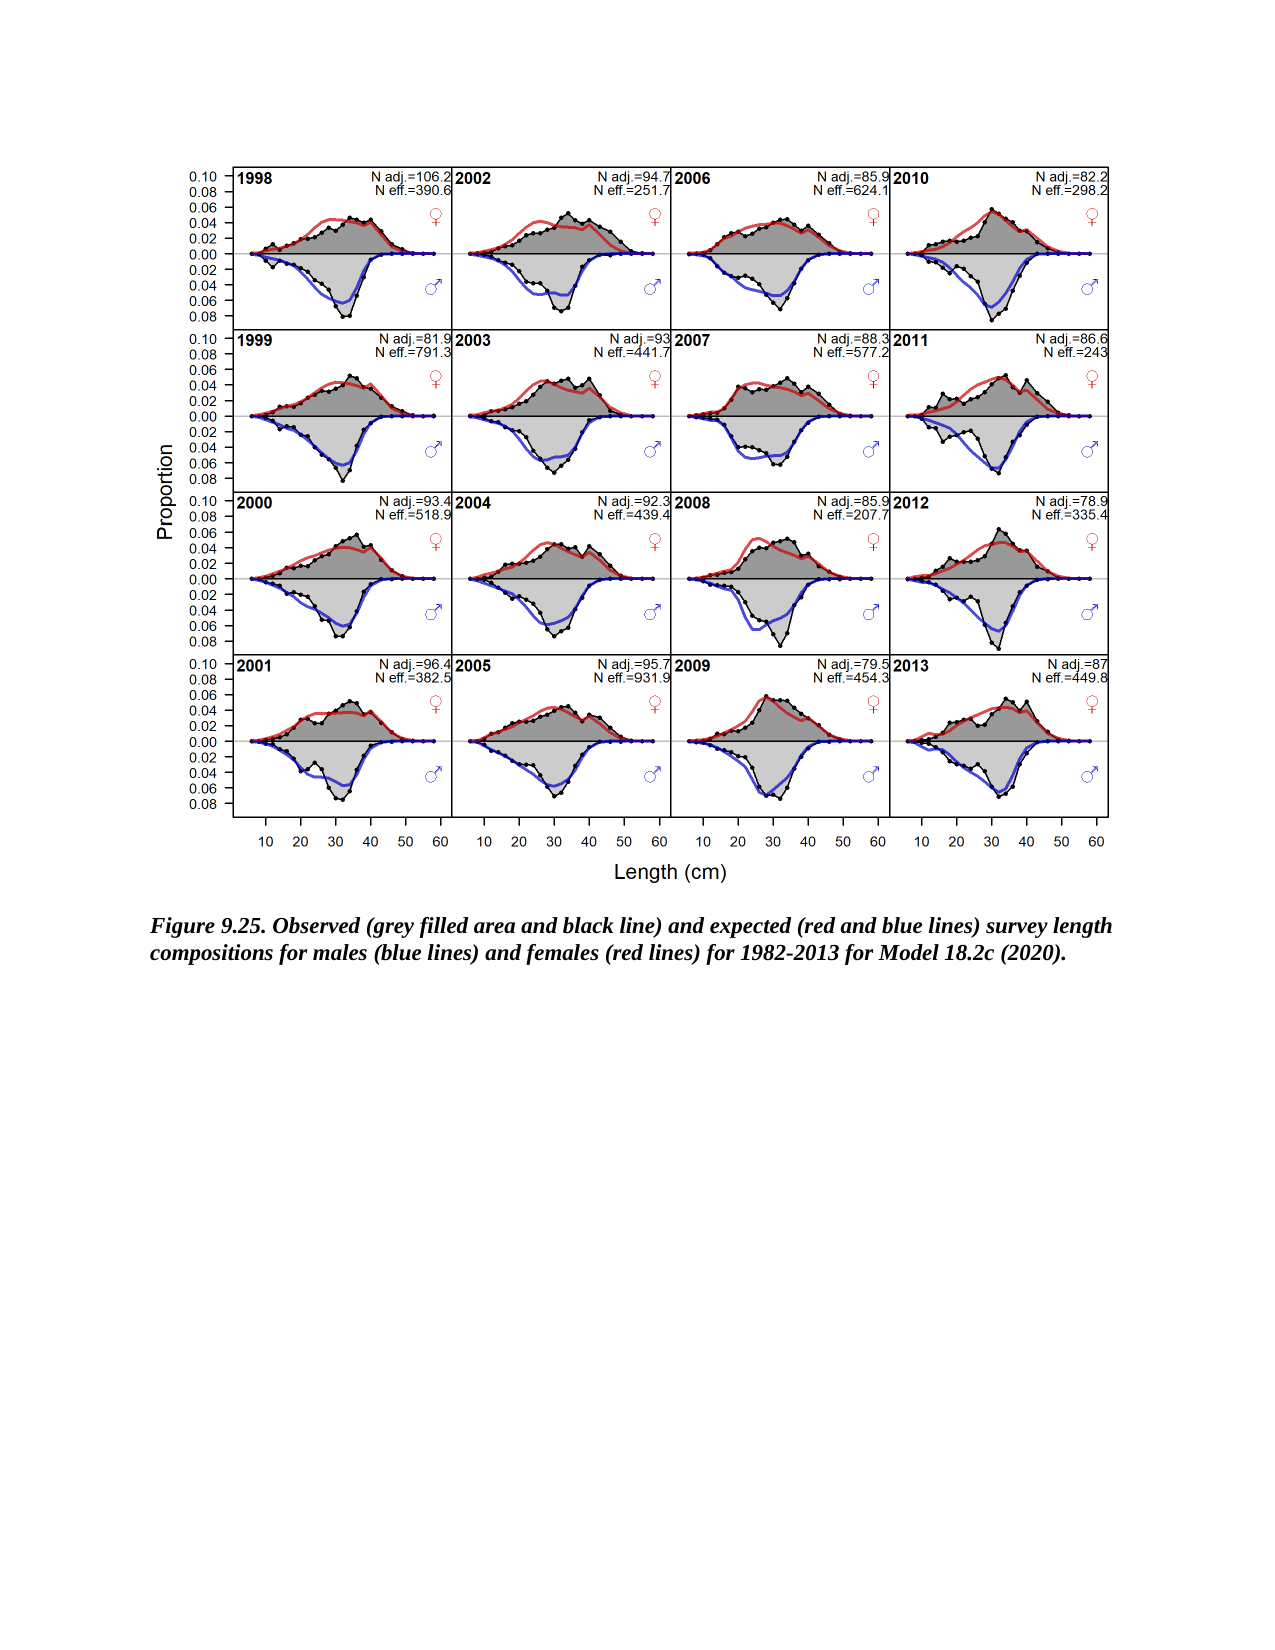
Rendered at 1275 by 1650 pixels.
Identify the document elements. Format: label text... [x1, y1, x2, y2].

picture [150, 150, 1125, 900]
text Figure 9.25. Observed (grey filled area and black line) and expected (red and blue lines) survey length compositions for males (blue lines) and females (red lines) for 1982-2013 for Model 18.2c (2020). [150, 912, 1125, 965]
